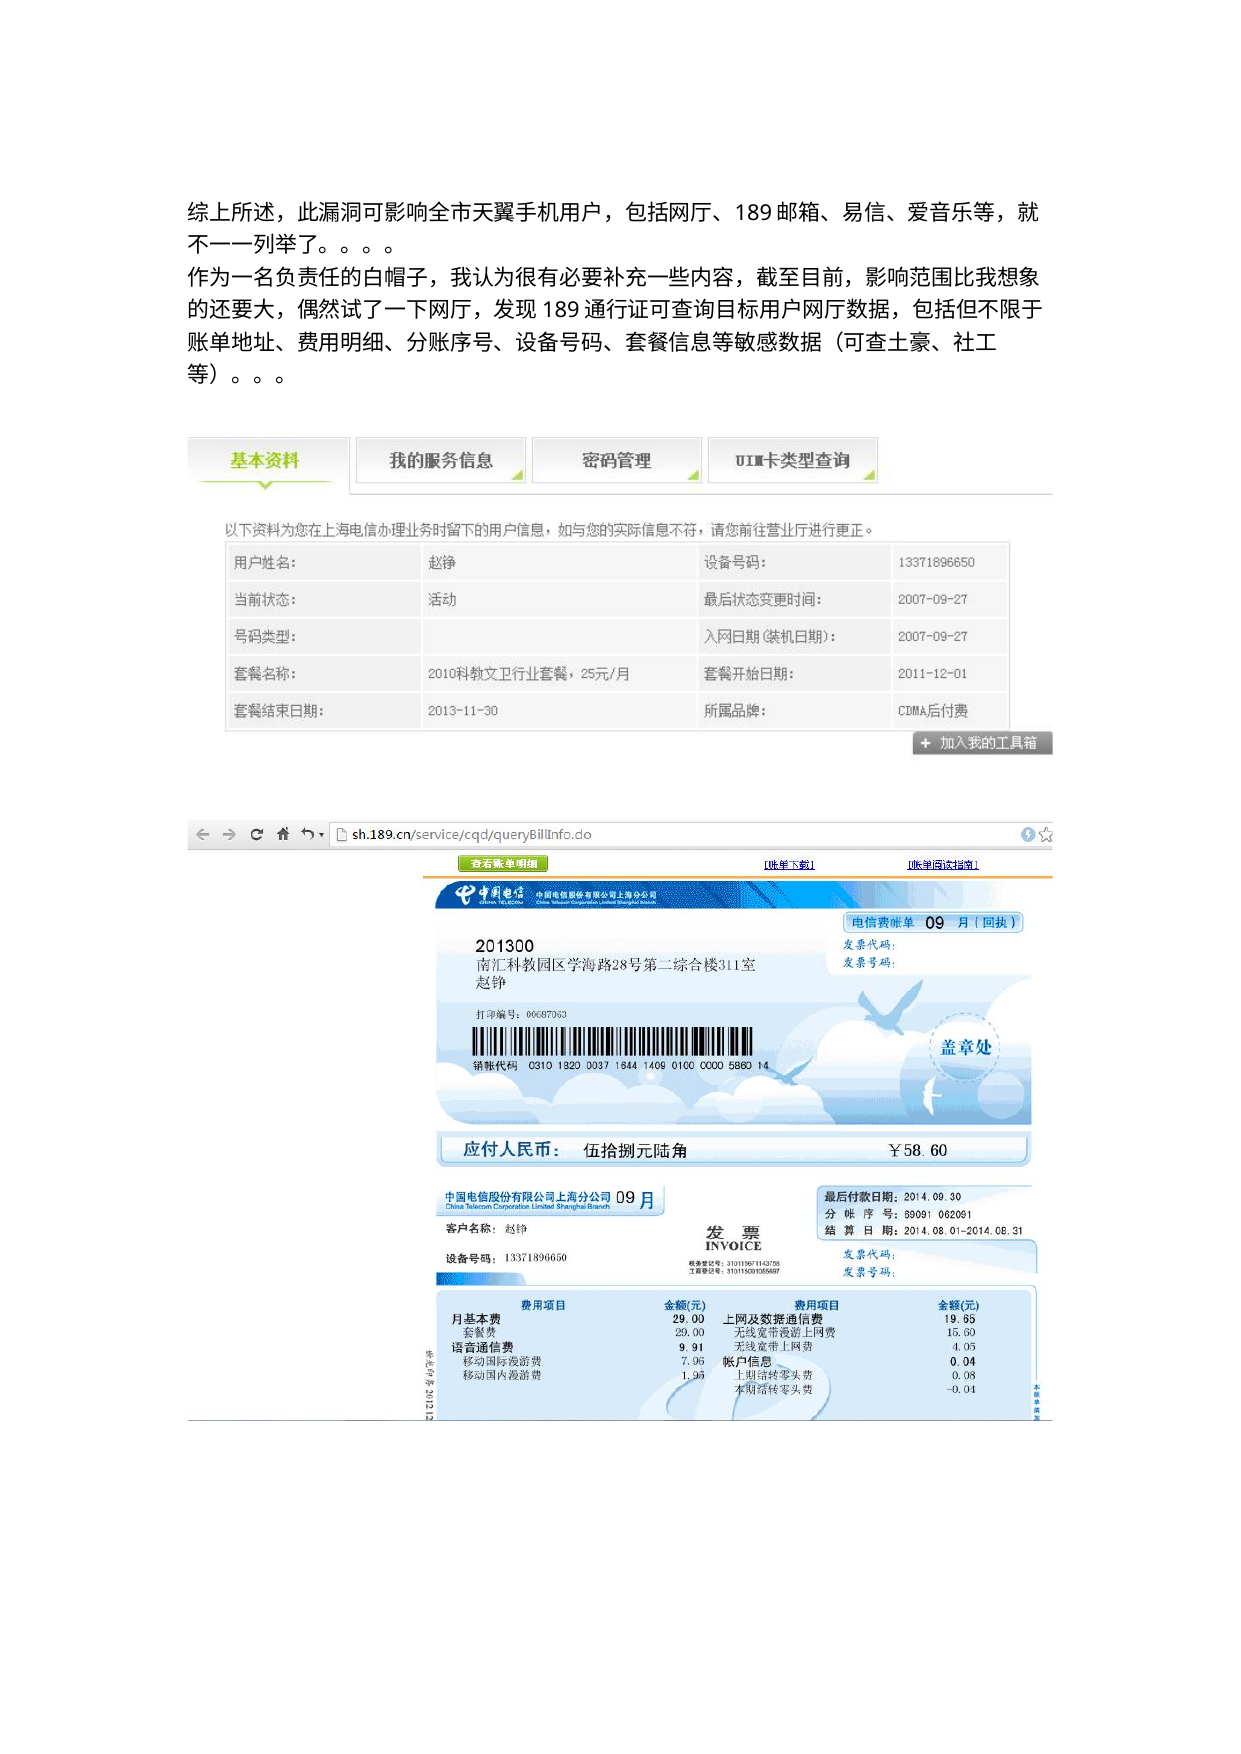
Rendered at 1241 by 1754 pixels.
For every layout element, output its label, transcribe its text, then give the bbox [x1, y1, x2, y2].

picture [187, 820, 1053, 1421]
text 作为一名负责任的白帽子，我认为很有必要补充一些内容，截至目前，影响范围比我想象的还要大，偶然试了一下网厅，发现189通行证可查询目标用户网厅数据，包括但不限于账单地址、费用明细、分账序号、设备号码、套餐信息等敏感数据（可查土豪、社工等）。。。 [187, 259, 1053, 389]
text 综上所述，此漏洞可影响全市天翼手机用户，包括网厅、189邮箱、易信、爱音乐等，就不一一列举了。。。。 [187, 194, 1053, 259]
picture [187, 437, 1053, 764]
